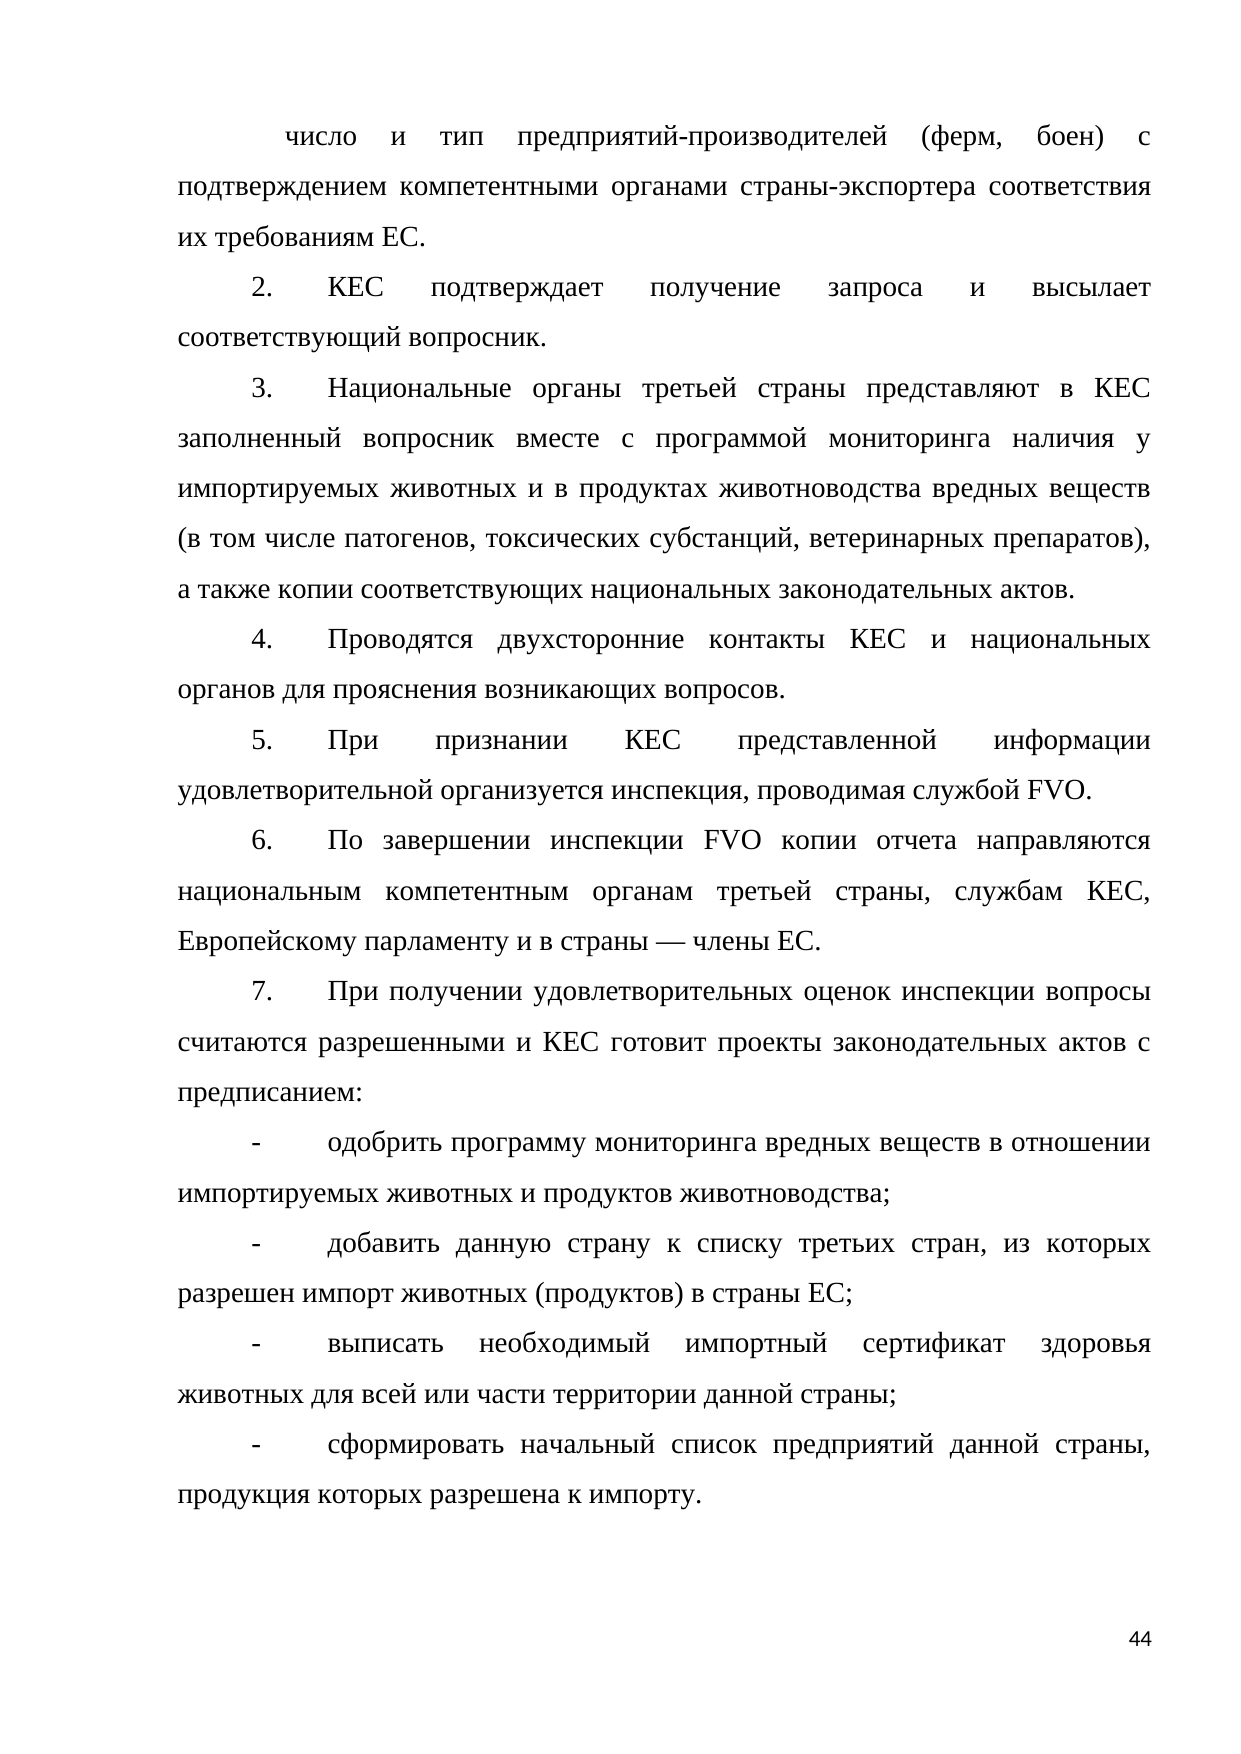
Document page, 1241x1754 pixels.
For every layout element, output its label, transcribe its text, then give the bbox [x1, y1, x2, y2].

text 6. По завершении инспекции FVO копии отчета направляются национальным компетентным органам третьей страны, службам КЕС, Европейскому парламенту и в страны — члены ЕС. [177, 822, 1152, 957]
text - сформировать начальный список предприятий данной страны, продукция которых разрешена к импорту. [177, 1426, 1152, 1510]
text - одобрить программу мониторинга вредных веществ в отношении импортируемых животных и продуктов животноводства; [177, 1124, 1152, 1208]
text - выписать необходимый импортный сертификат здоровья животных для всей или части территории данной страны; [177, 1326, 1152, 1409]
text 5. При признании КЕС представленной информации удовлетворительной организуется инспекция, проводимая службой FVO. [177, 722, 1152, 806]
text - добавить данную страну к списку третьих стран, из которых разрешен импорт животных (продуктов) в страны ЕС; [177, 1225, 1152, 1309]
text 2. КЕС подтверждает получение запроса и высылает соответствующий вопросник. [177, 269, 1152, 353]
text 3. Национальные органы третьей страны представляют в КЕС заполненный вопросник вместе с программой мониторинга наличия у импортируемых животных и в продуктах животноводства вредных веществ (в том числе патогенов, токсических субстанций, ветеринарных препаратов), а также копии соответствующих национальных законодательных актов. [177, 370, 1152, 604]
text 7. При получении удовлетворительных оценок инспекции вопросы считаются разрешенными и КЕС готовит проекты законодательных актов с предписанием: [177, 973, 1152, 1108]
text 4. Проводятся двухсторонние контакты КЕС и национальных органов для прояснения возникающих вопросов. [177, 621, 1152, 705]
text число и тип предприятий-производителей (ферм, боен) с подтверждением компетентными органами страны-экспортера соответствия их требованиям ЕС. [177, 118, 1152, 252]
